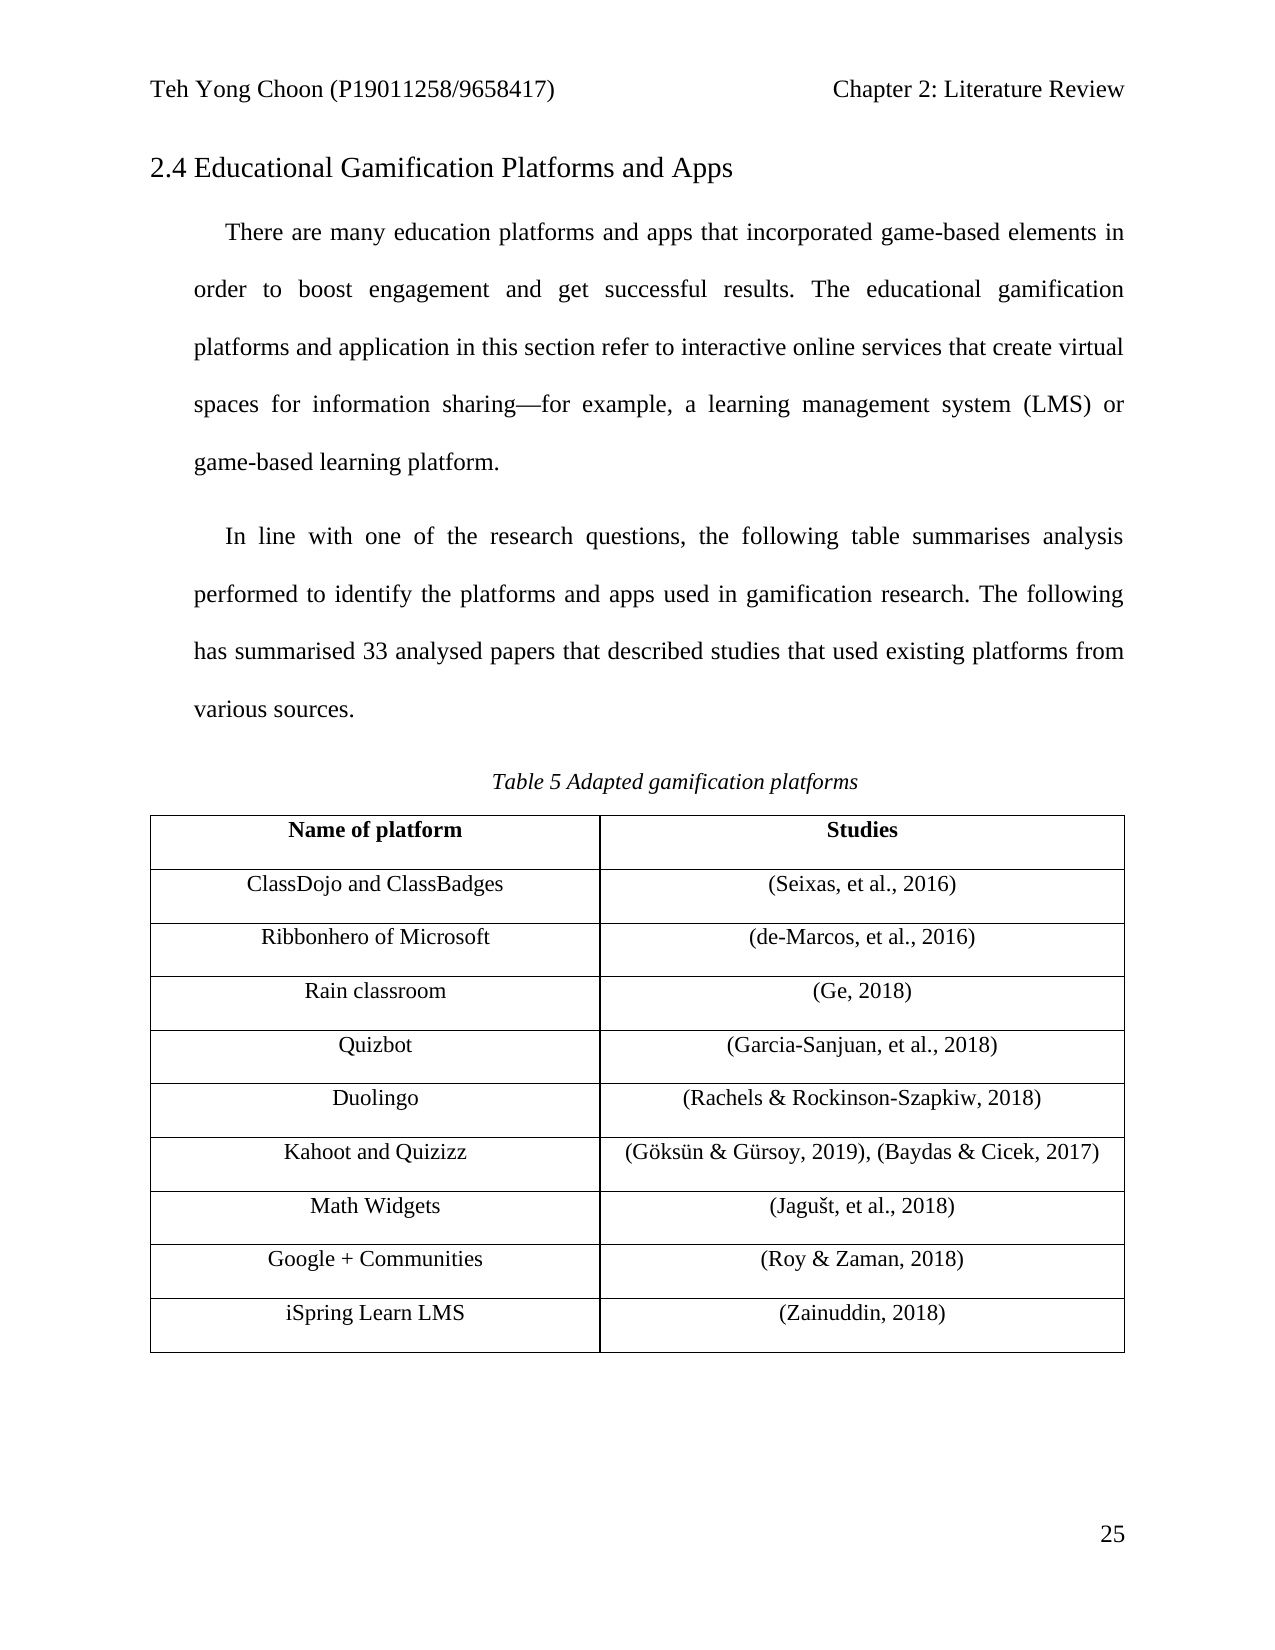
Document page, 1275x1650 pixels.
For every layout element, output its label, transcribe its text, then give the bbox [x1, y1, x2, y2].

table_cell Kahoot and Quizizz [151, 1138, 599, 1191]
table_cell [601, 1031, 1124, 1083]
table_cell Rain classroom [151, 977, 599, 1030]
table_cell ClassDojo and ClassBadges [151, 870, 599, 922]
table_cell Math Widgets [151, 1192, 599, 1244]
table_cell [601, 1084, 1124, 1137]
table_cell iSpring Learn LMS [151, 1299, 599, 1352]
table_header Name of platform [151, 816, 599, 869]
table_cell Ribbonhero of Microsoft [151, 924, 599, 976]
table_cell [601, 1299, 1124, 1352]
table_cell Quizbot [151, 1031, 599, 1083]
subtitle Educational Gamification Platforms and Apps [150, 150, 1125, 183]
table_cell Google + Communities [151, 1245, 599, 1298]
table_cell [601, 1245, 1124, 1298]
text There are many education platforms and apps that incorporated game-based elements in order to boost engagement and get successful results. The educational gamification platforms and application in this section refer to interactive online services that create virtual spaces for information sharing—for example, a learning management system (LMS) or game-based learning platform. [194, 217, 1125, 476]
table_cell [601, 977, 1124, 1030]
table_cell [601, 1192, 1124, 1244]
table_cell [601, 924, 1124, 976]
table_header Studies [601, 816, 1124, 869]
table_cell , [601, 1138, 1124, 1191]
text In line with one of the research questions, the following table summarises analysis performed to identify the platforms and apps used in gamification research. The following has summarised 33 analysed papers that described studies that used existing platforms from various sources. [194, 521, 1125, 722]
table_cell Duolingo [151, 1084, 599, 1137]
table_cell [601, 870, 1124, 922]
